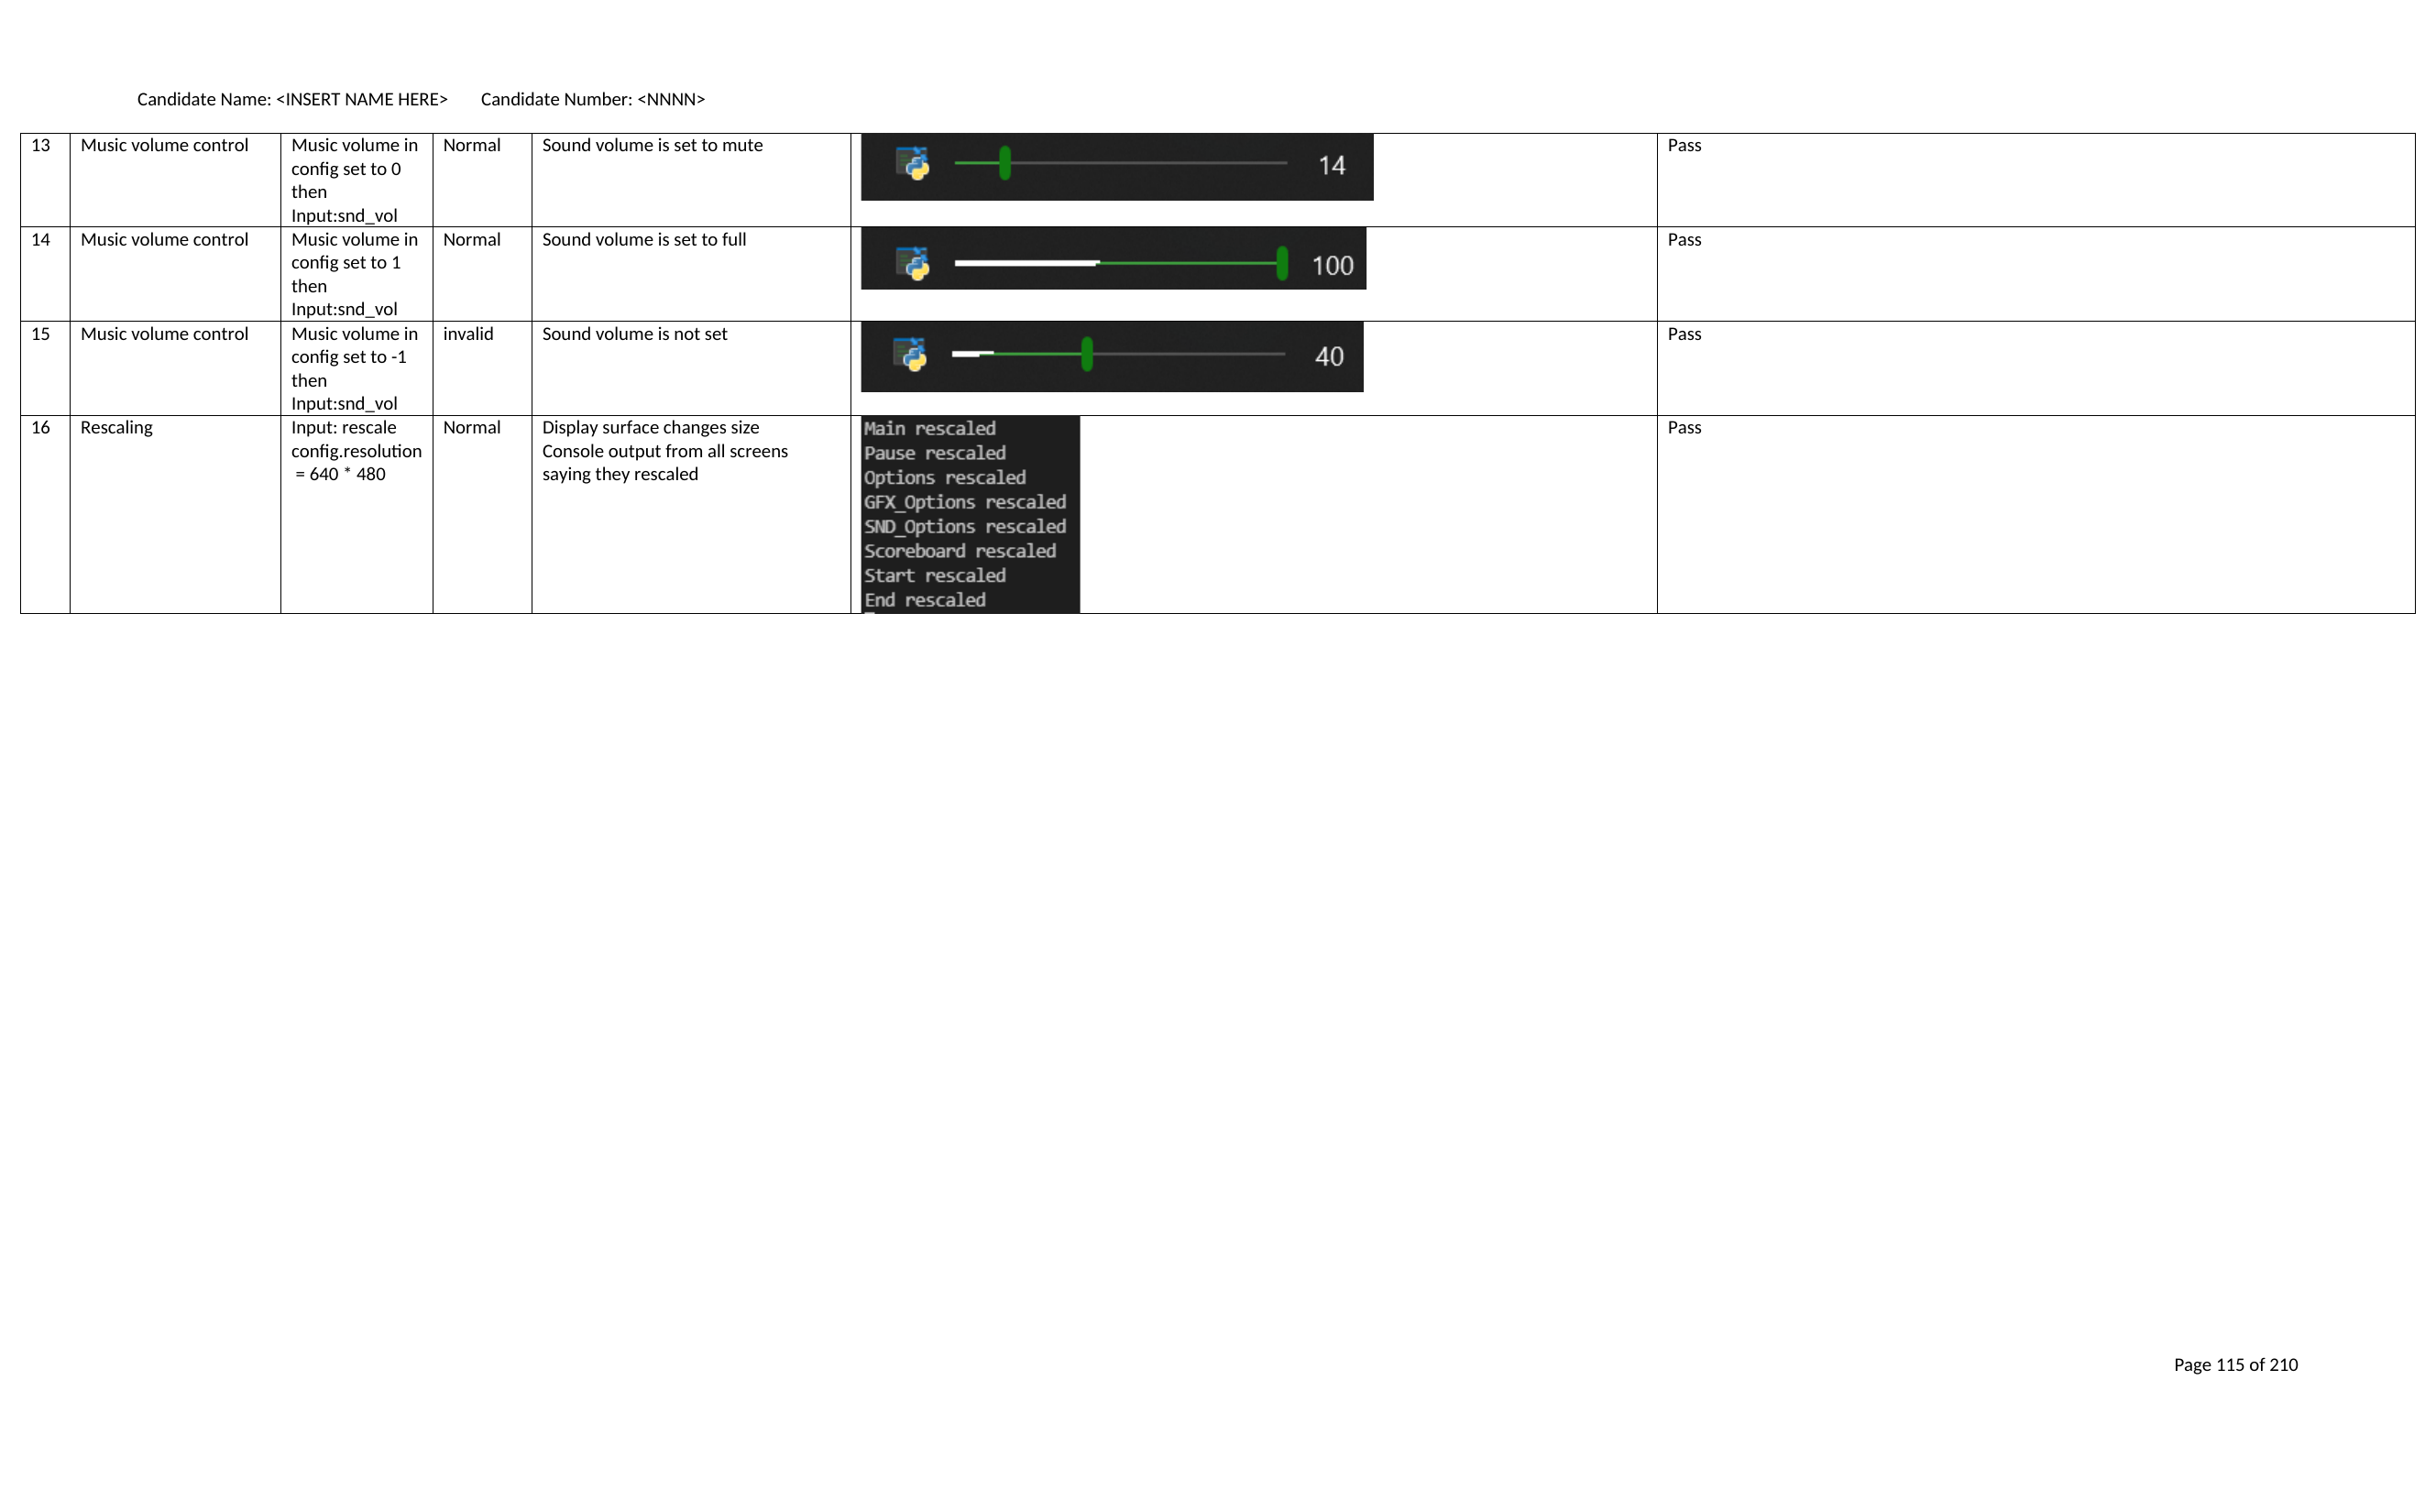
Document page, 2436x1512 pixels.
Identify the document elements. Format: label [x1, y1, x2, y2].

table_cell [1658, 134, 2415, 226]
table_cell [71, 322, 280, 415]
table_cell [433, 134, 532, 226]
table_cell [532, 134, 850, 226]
picture [861, 133, 1374, 201]
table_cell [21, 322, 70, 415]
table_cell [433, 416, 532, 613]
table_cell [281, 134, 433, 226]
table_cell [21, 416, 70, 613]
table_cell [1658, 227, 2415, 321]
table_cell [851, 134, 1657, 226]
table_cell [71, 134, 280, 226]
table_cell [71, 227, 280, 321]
picture [861, 415, 1081, 614]
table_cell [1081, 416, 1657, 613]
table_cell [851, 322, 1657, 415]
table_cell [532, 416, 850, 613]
picture [861, 227, 1367, 290]
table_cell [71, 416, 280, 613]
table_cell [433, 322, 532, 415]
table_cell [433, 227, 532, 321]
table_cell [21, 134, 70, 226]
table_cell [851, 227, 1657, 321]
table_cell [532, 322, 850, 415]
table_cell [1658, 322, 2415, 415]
picture [861, 322, 1364, 392]
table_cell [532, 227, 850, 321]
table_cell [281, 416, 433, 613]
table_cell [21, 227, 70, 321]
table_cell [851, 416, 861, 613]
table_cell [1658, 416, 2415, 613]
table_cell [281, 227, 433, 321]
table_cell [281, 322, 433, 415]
